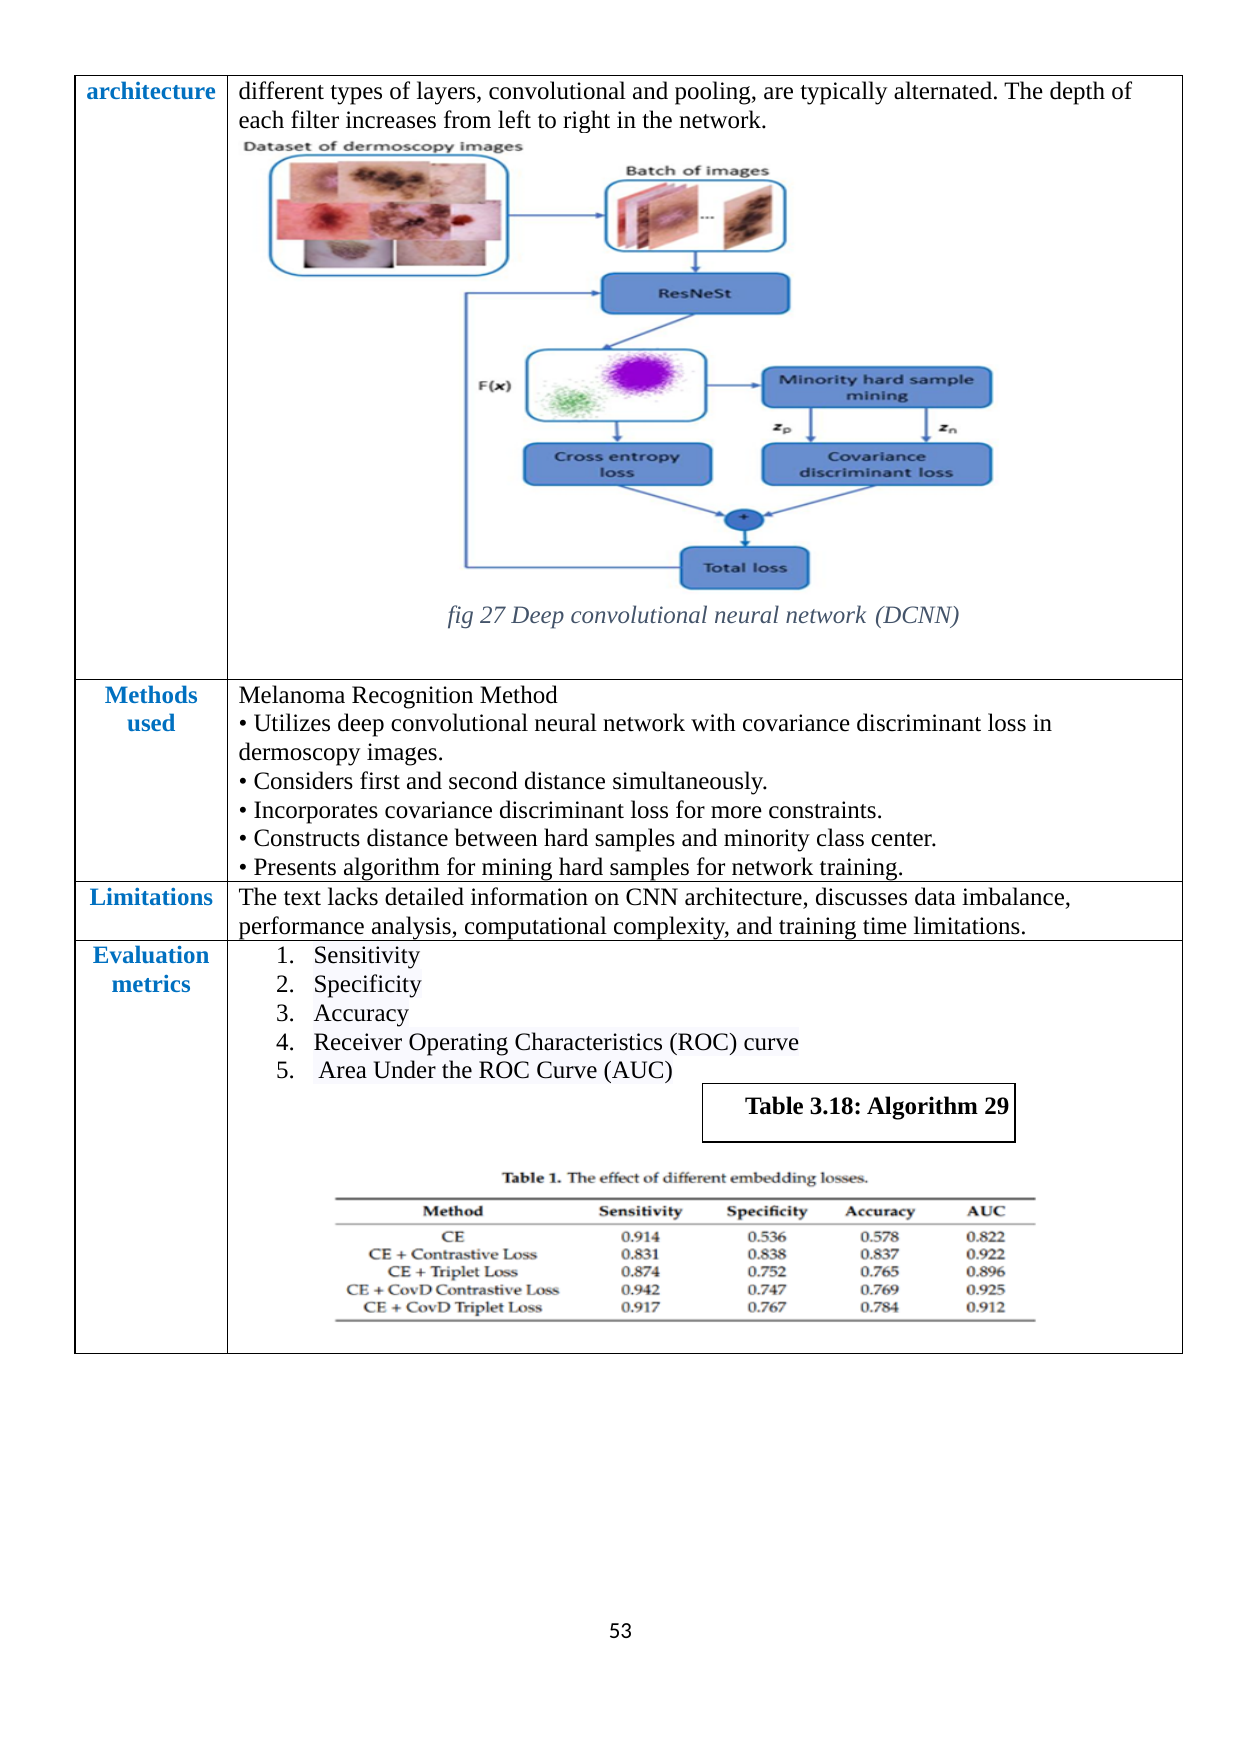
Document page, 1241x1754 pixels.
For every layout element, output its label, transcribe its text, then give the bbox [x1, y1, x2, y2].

picture [313, 1153, 1044, 1324]
table_cell The text lacks detailed information on CNN architecture, discusses data imbalance, performance analysis, computational complexity, and training time limitations. [228, 882, 1182, 939]
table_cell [228, 76, 1182, 679]
picture [238, 133, 1014, 601]
table_cell Melanoma Recognition Method • Utilizes deep convolutional neural network with covariance discriminant loss in dermoscopy images. • Considers first and second distance simultaneously. • Incorporates covariance discriminant loss for more constraints. • Constructs distance between hard samples and minority class center. • Presents algorithm for mining hard samples for network training. [228, 680, 1182, 881]
table_cell Limitations [76, 882, 227, 939]
table_cell Methods used [76, 680, 227, 881]
table_cell Evaluation metrics [76, 941, 227, 1352]
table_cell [76, 76, 227, 679]
table_cell Sensitivity Specificity Accuracy Receiver Operating Characteristics (ROC) curve Area Under the ROC Curve (AUC) [228, 941, 1182, 1352]
